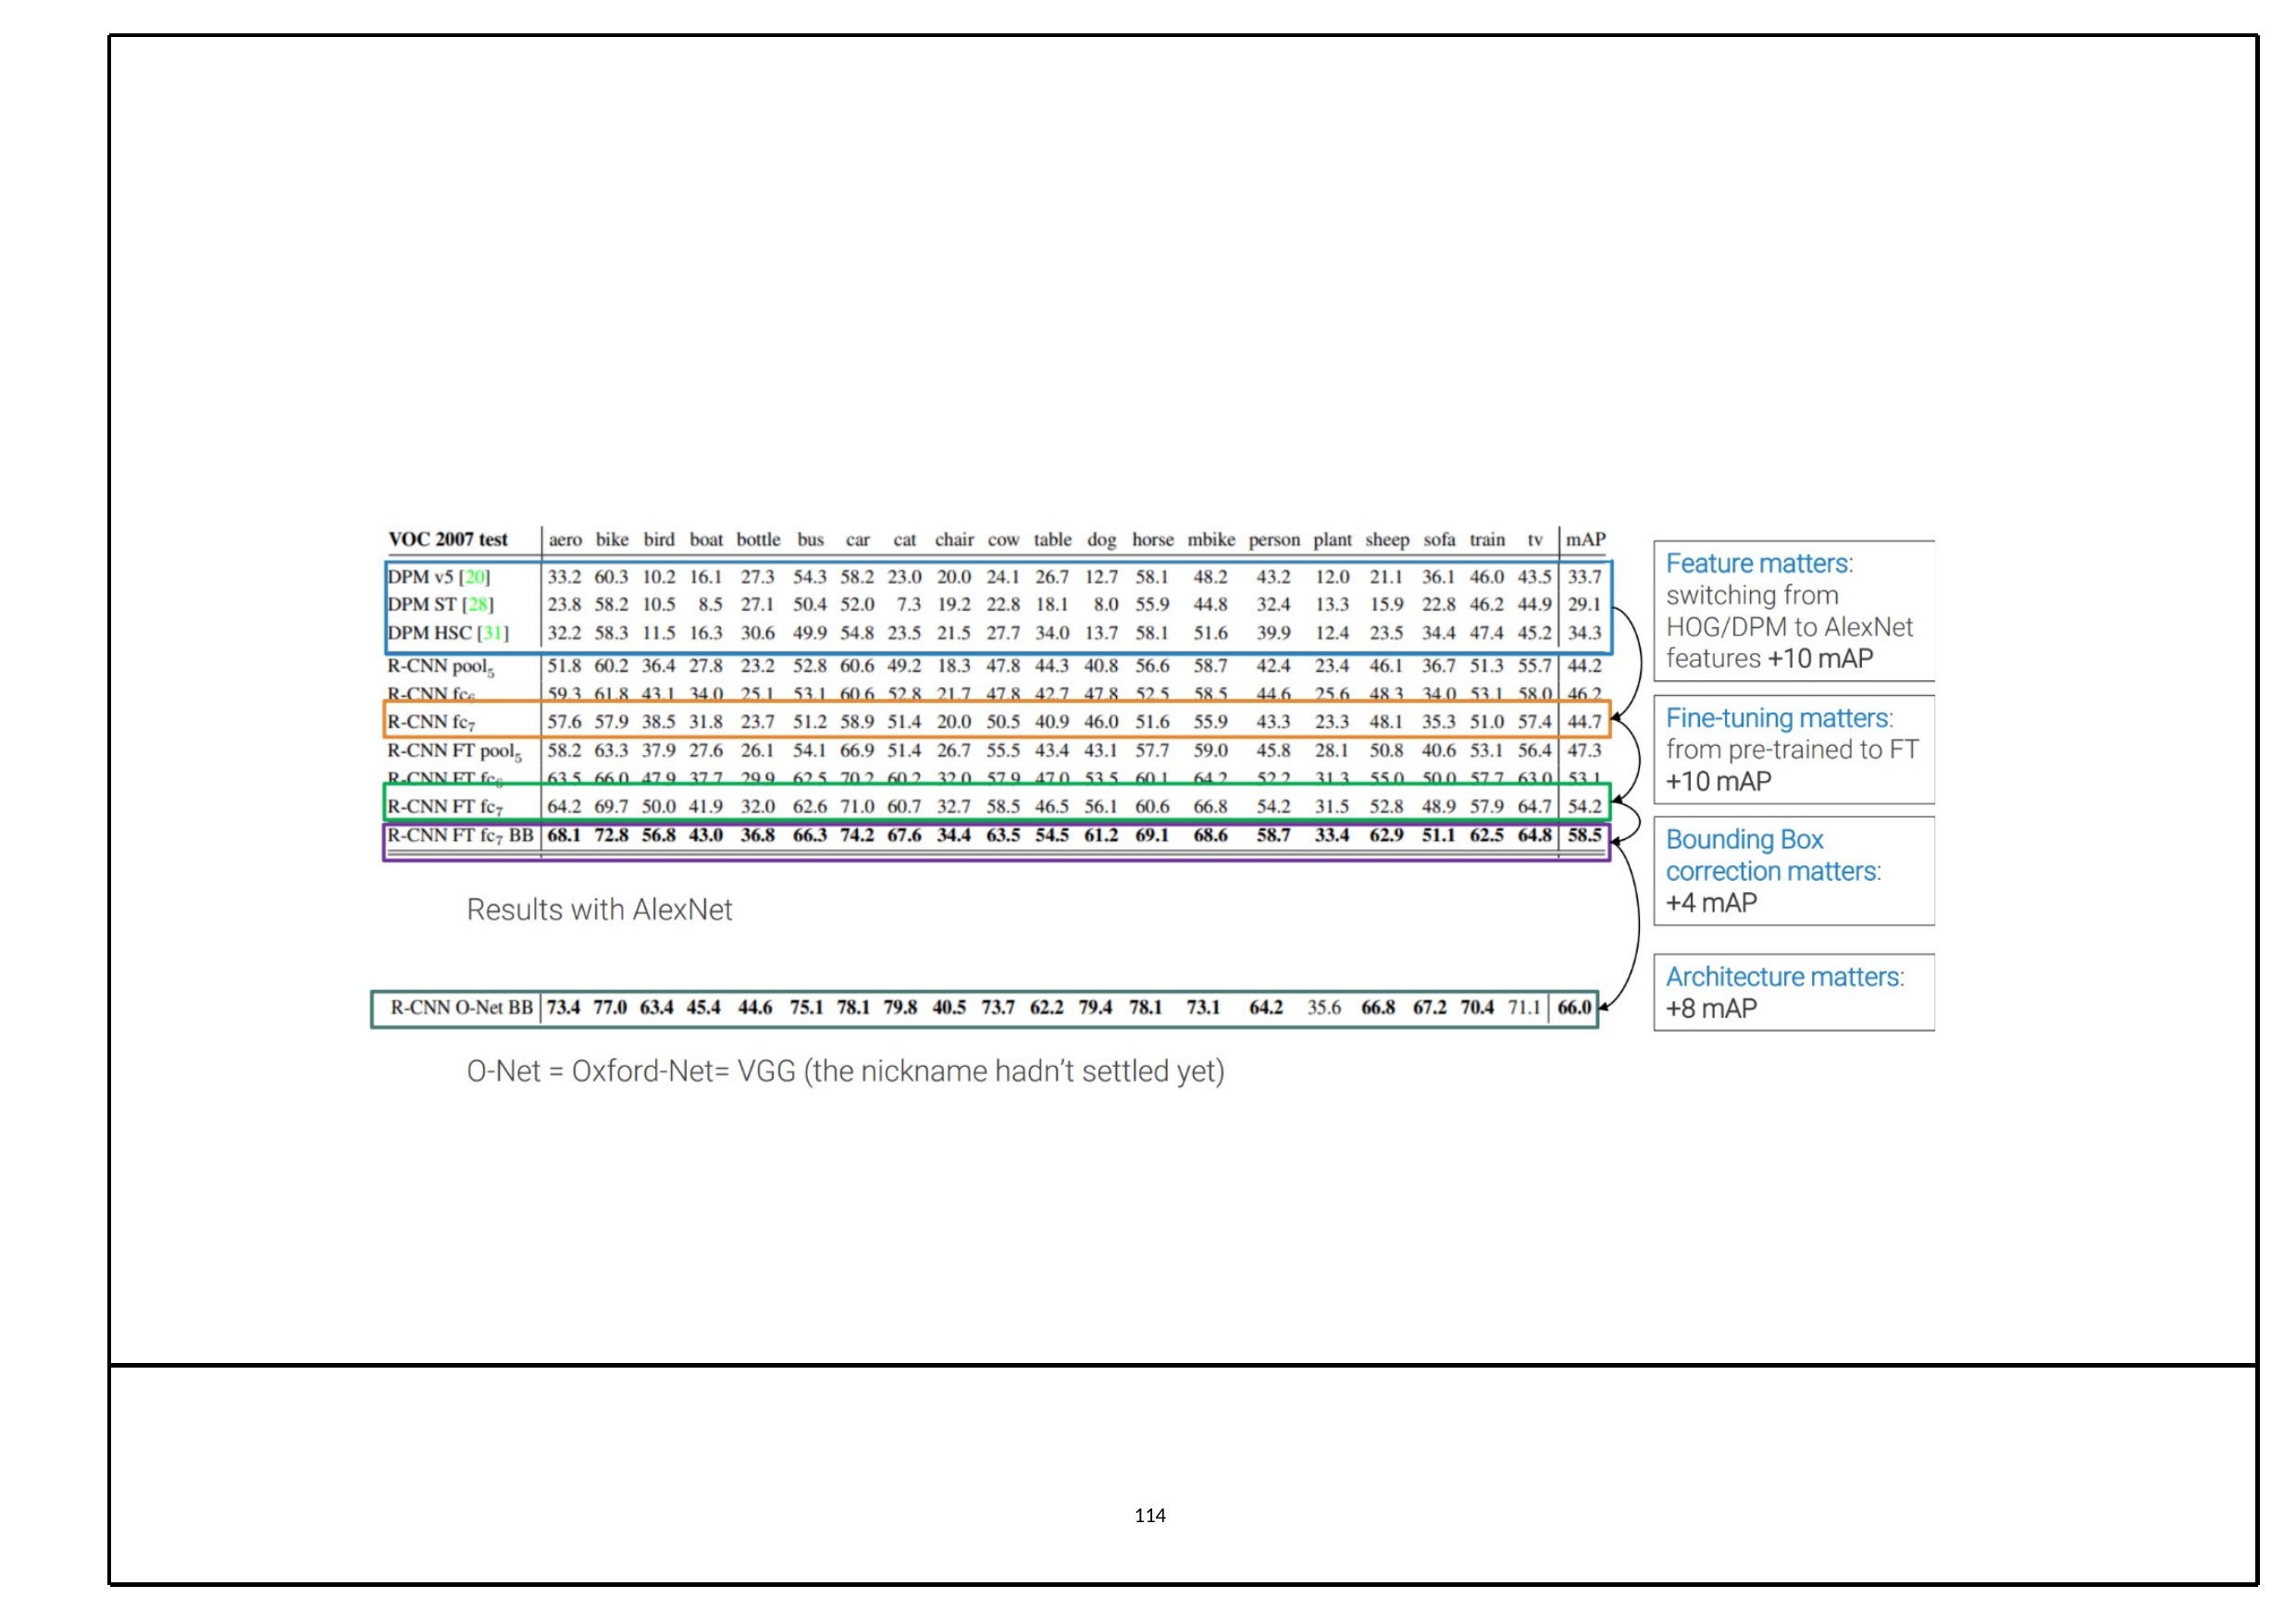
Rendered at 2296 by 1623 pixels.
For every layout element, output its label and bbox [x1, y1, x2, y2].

picture [362, 517, 1933, 1098]
